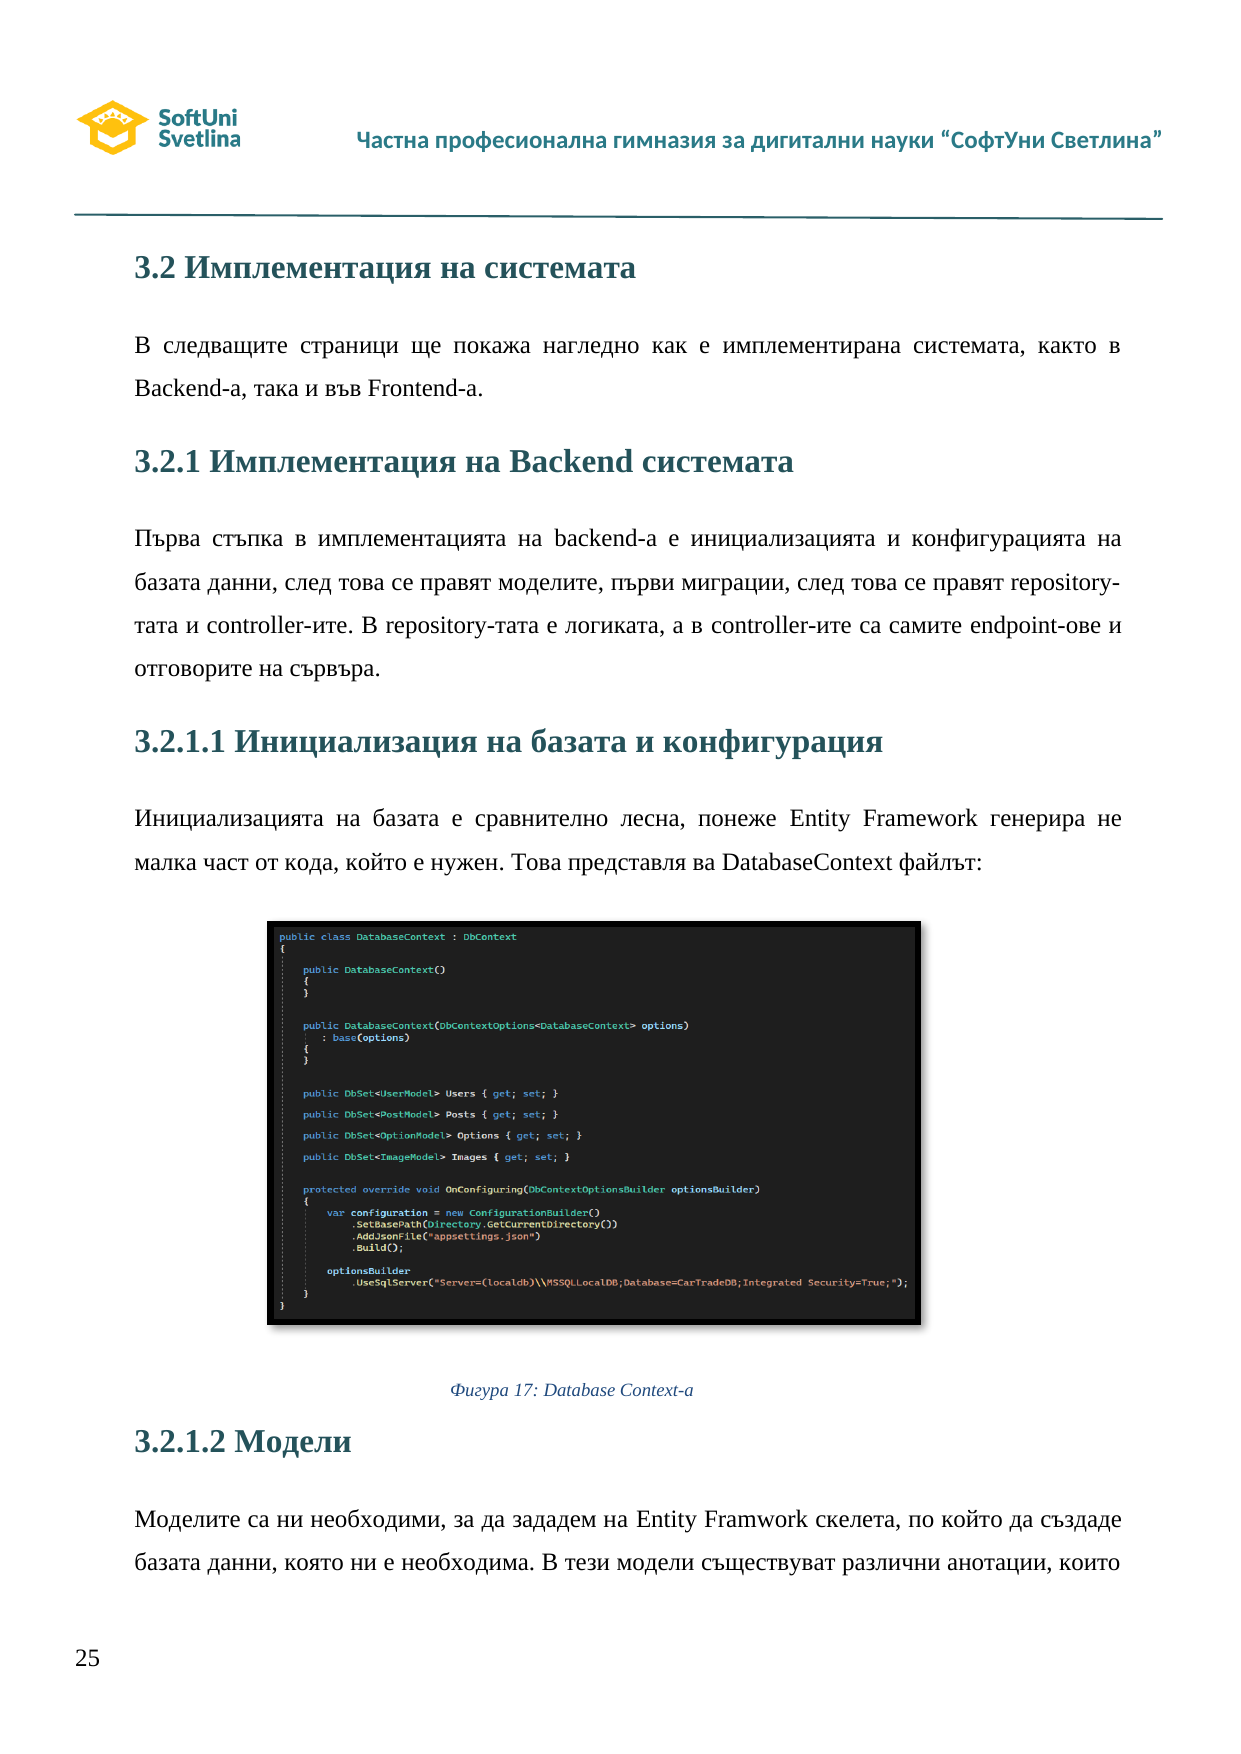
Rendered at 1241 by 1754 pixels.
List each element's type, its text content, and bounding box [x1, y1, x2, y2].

picture [75, 100, 240, 155]
picture [274, 927, 915, 1319]
subtitle 3.2.1 Имплементация на Backend системата [134, 441, 1181, 479]
text Първа стъпка в имплементацията на backend-a е инициализацията и конфигурацията на базата данни, след това се правят моделите, първи миграции, след това се правят repository-тата и controller-ите. В repository-тата е логиката, а в controller-ите са самите endpoint-ове и отговорите на сървъра. [134, 523, 1122, 682]
subtitle 3.2.1.1 Инициализация на базата и конфигурация [134, 721, 1181, 759]
text Инициализацията на базата е сравнително лесна, понеже Entity Framework генерира не малка част от кода, който е нужен. Това представля ва DatabaseContext файлът: [134, 803, 1122, 875]
text В следващите страници ще покажа нагледно как е имплементирана системата, както в Backend-a, така и във Frontend-a. [134, 330, 1122, 402]
subtitle 3.2.1.2 Модели [134, 1422, 1181, 1460]
subtitle 3.2 Имплементация на системата [134, 247, 1181, 286]
